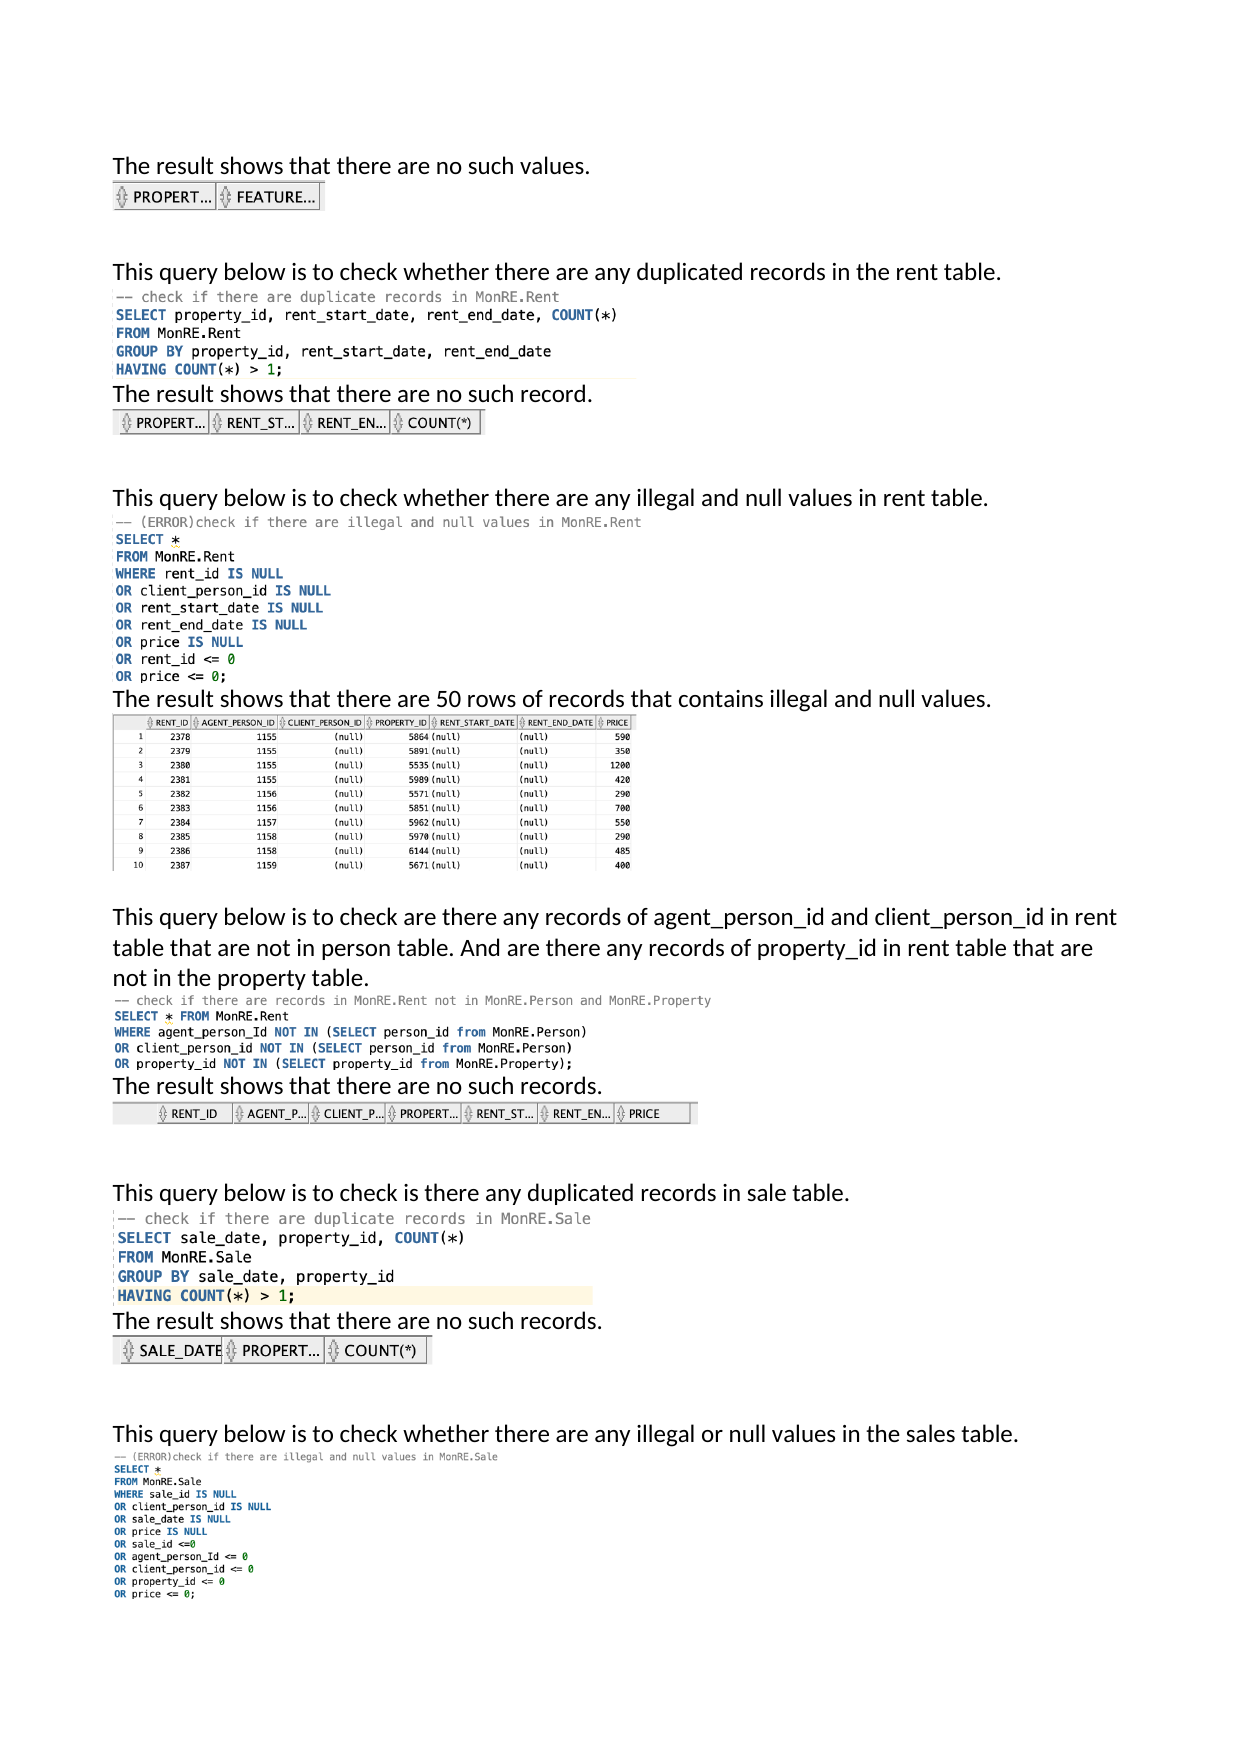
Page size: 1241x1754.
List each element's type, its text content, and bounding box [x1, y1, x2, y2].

text This query below is to check are there any records of agent_person_id and client_person_id in rent table that are not in person table. And are there any records of property_id in rent table that are not in the property table. [112, 901, 1128, 993]
text The result shows that there are 50 rows of records that contains illegal and null values. [112, 683, 1128, 713]
picture [112, 1335, 433, 1388]
text The result shows that there are no such records. [112, 1070, 1128, 1100]
text The result shows that there are no such records. [112, 1305, 1128, 1336]
picture [112, 512, 647, 683]
picture [112, 409, 486, 452]
picture [112, 713, 637, 871]
picture [112, 286, 637, 379]
text This query below is to check whether there are any illegal or null values in the sales table. [112, 1418, 1128, 1449]
picture [112, 180, 325, 226]
text This query below is to check whether there are any duplicated records in the rent table. [112, 256, 1128, 287]
picture [112, 993, 713, 1070]
text This query below is to check whether there are any illegal and null values in rent table. [112, 482, 1128, 512]
picture [112, 1100, 698, 1147]
text The result shows that there are no such values. [112, 150, 1128, 181]
text The result shows that there are no such record. [112, 379, 1128, 409]
picture [112, 1448, 501, 1599]
text This query below is to check is there any duplicated records in sale table. [112, 1177, 1128, 1207]
picture [112, 1207, 593, 1306]
